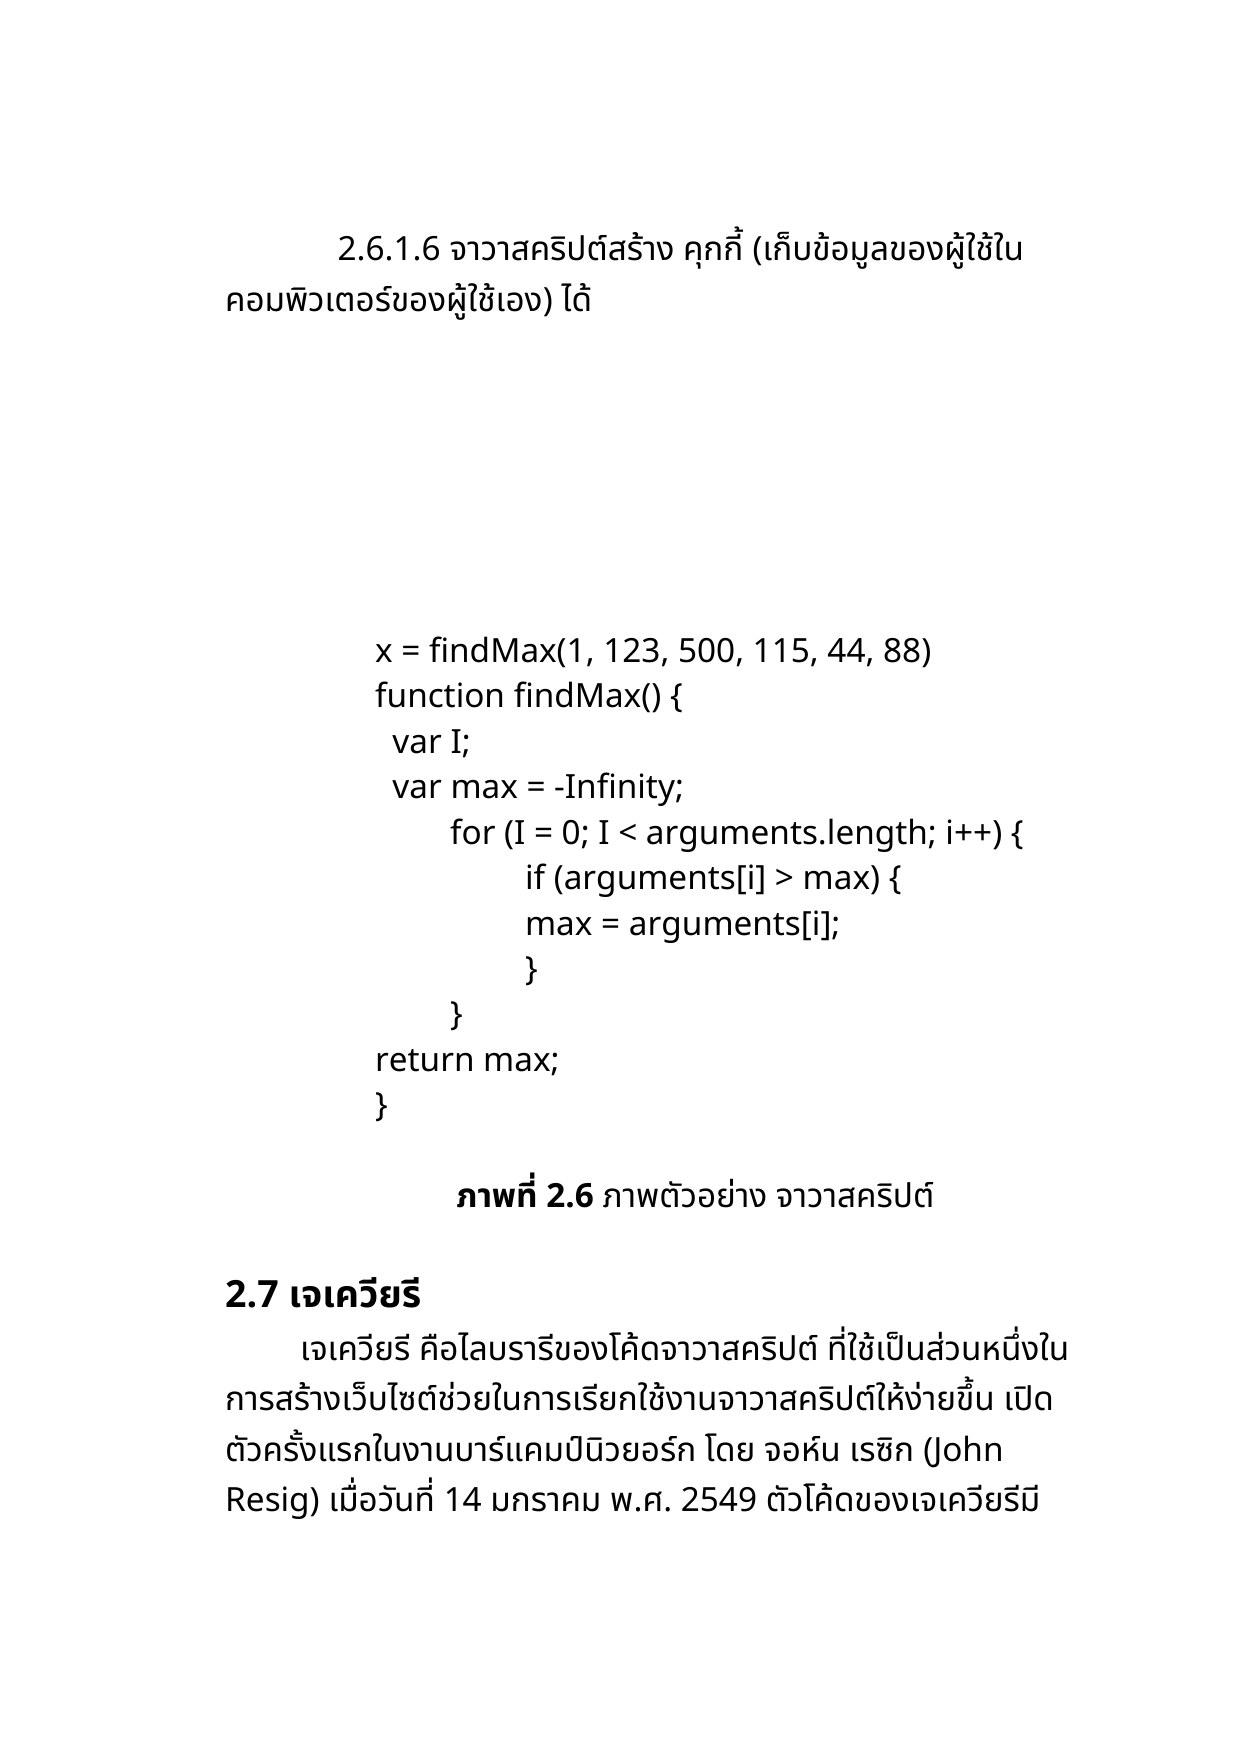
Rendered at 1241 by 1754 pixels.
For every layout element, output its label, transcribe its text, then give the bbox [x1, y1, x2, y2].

text 2.7 เจเควียรี [225, 1268, 1090, 1325]
text max = arguments[i]; [375, 899, 1090, 945]
text var I; [375, 718, 1090, 763]
text return max; [300, 1036, 1090, 1081]
text ภาพที่ 2.6 ภาพตัวอย่าง จาวาสคริปต์ [300, 1172, 1090, 1222]
text } [375, 990, 1090, 1036]
text x = findMax(1, 123, 500, 115, 44, 88) [300, 627, 1090, 672]
text } [375, 945, 1090, 990]
text function findMax() { [375, 672, 1090, 718]
text 2.6.1.6 จาวาสคริปต์สร้าง คุกกี้ (เก็บข้อมูลของผู้ใช้ในคอมพิวเตอร์ของผู้ใช้เอง) ได้ [225, 225, 1090, 326]
text } [300, 1081, 1090, 1126]
text for (I = 0; I < arguments.length; i++) { [375, 808, 1090, 854]
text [225, 1325, 1090, 1527]
text if (arguments[i] > max) { [375, 854, 1090, 899]
text var max = -Infinity; [375, 763, 1090, 808]
